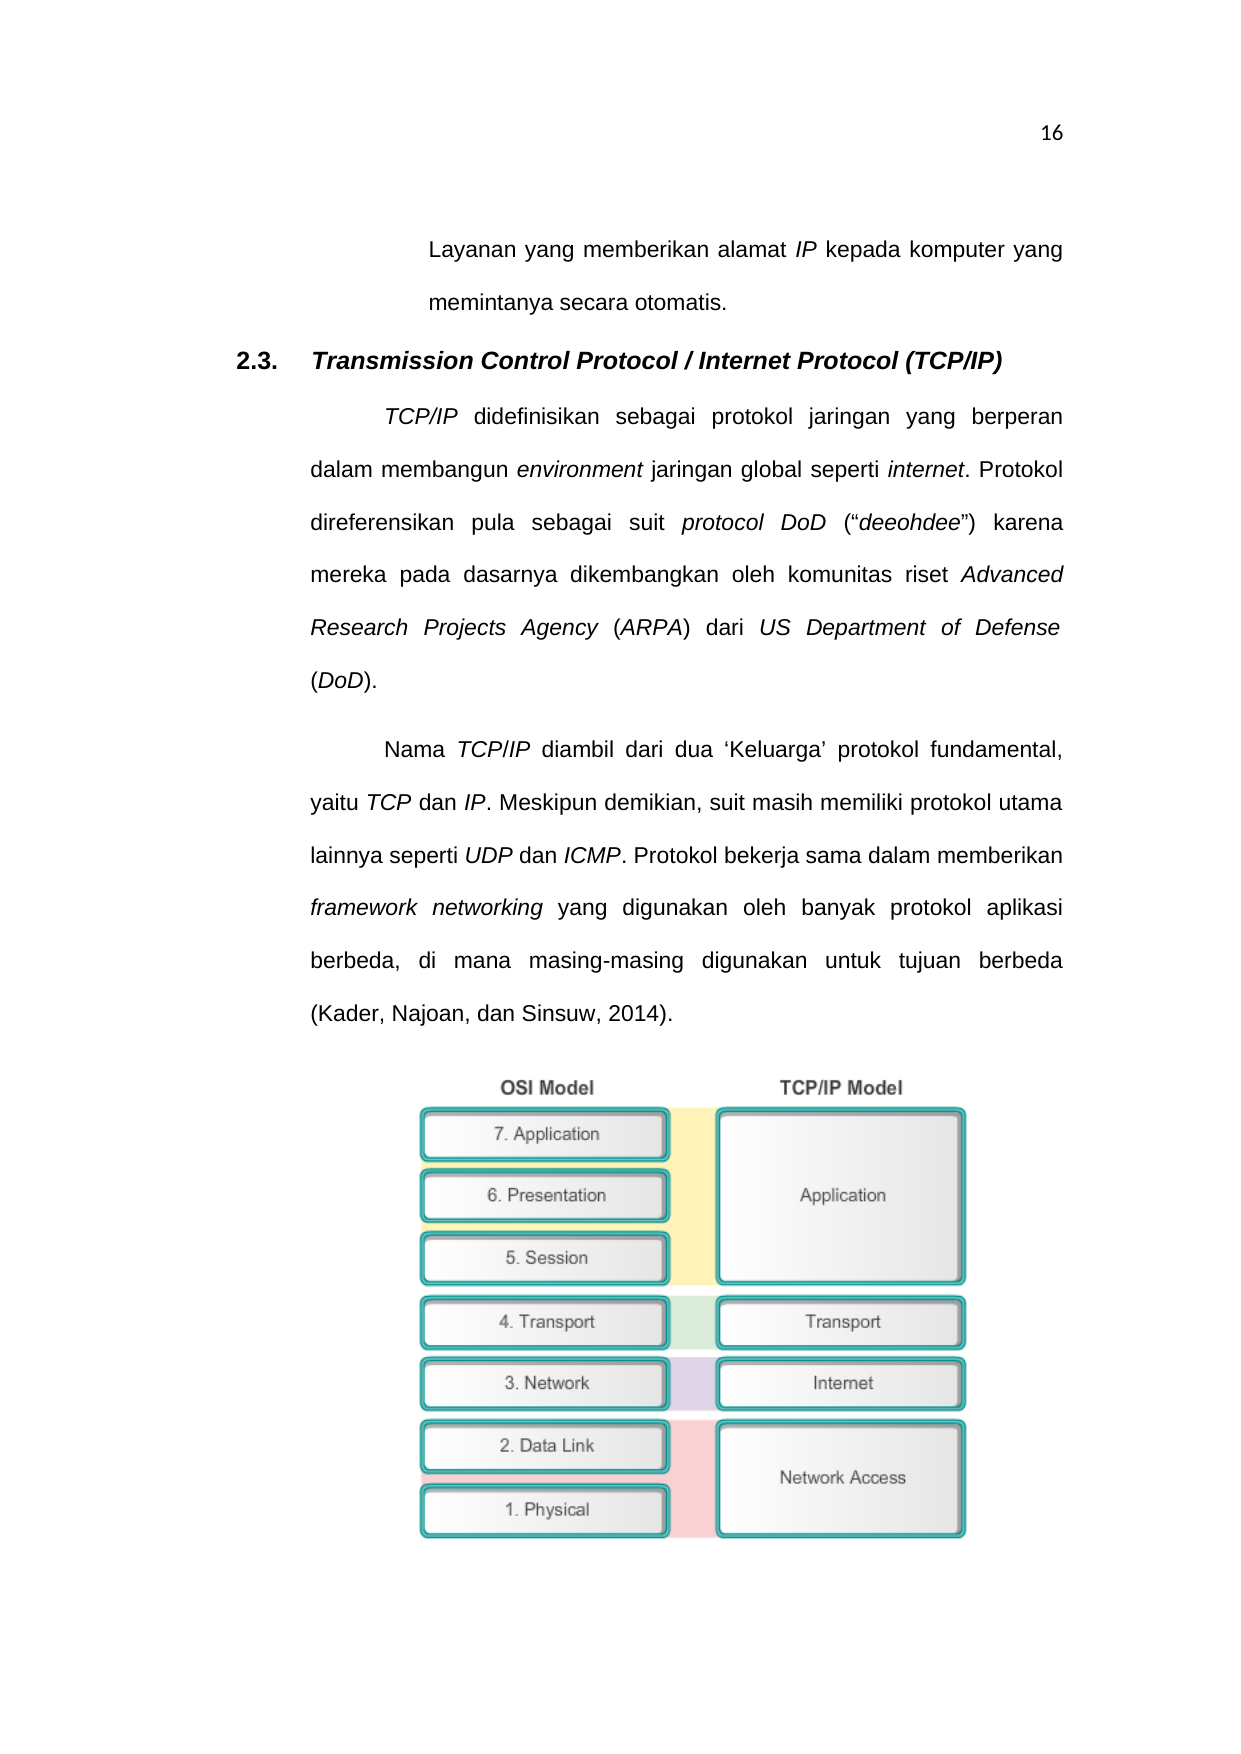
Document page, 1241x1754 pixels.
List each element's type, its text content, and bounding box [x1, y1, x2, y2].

list Layanan yang memberikan alamat IP kepada komputer yang memintanya secara otomatis. [428, 236, 1063, 315]
text TCP/IP didefinisikan sebagai protokol jaringan yang berperan dalam membangun environment jaringan global seperti internet. Protokol direferensikan pula sebagai suit protocol DoD (“deeohdee”) karena mereka pada dasarnya dikembangkan oleh komunitas riset Advanced Research Projects Agency (ARPA) dari US Department of Defense (DoD). [310, 403, 1063, 693]
picture [316, 1069, 1057, 1554]
subtitle Transmission Control Protocol / Internet Protocol (TCP/IP) [236, 346, 1063, 374]
text Nama TCP/IP diambil dari dua ‘Keluarga’ protokol fundamental, yaitu TCP dan IP. Meskipun demikian, suit masih memiliki protokol utama lainnya seperti UDP dan ICMP. Protokol bekerja sama dalam memberikan framework networking yang digunakan oleh banyak protokol aplikasi berbeda, di mana masing-masing digunakan untuk tujuan berbeda (Kader, Najoan, dan Sinsuw, 2014). [310, 736, 1063, 1026]
